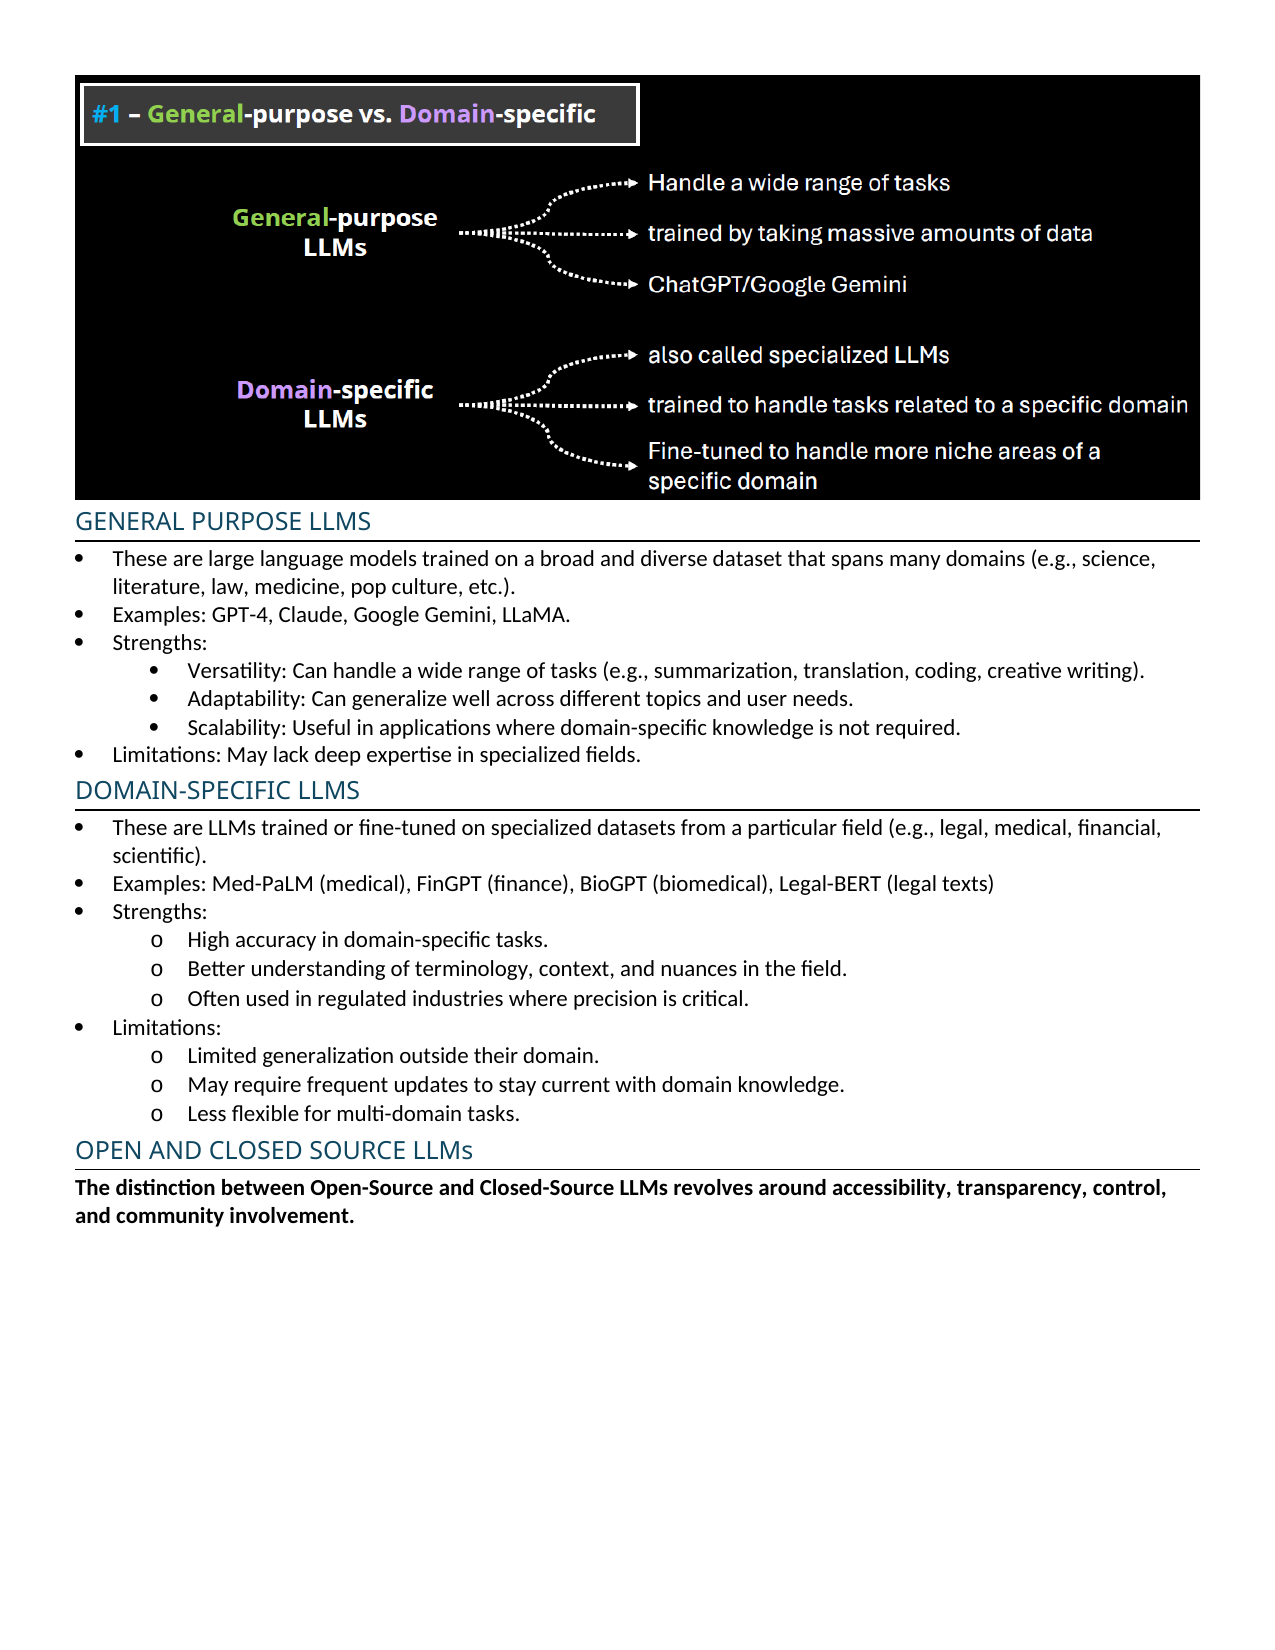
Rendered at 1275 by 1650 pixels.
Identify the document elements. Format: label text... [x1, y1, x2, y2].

list Adaptability: Can generalize well across different topics and user needs. [150, 684, 1200, 713]
list Better understanding of terminology, context, and nuances in the field. [150, 954, 1200, 984]
list Strengths: [75, 897, 1200, 925]
list Examples: Med-PaLM (medical), FinGPT (finance), BioGPT (biomedical), Legal-BERT (legal texts) [75, 869, 1200, 897]
list Limitations: May lack deep expertise in specialized fields. [75, 741, 1200, 769]
list Versatility: Can handle a wide range of tasks (e.g., summarization, translation, coding, creative writing). [150, 657, 1200, 684]
list Strengths: [75, 628, 1200, 657]
list Scalability: Useful in applications where domain-specific knowledge is not required. [150, 713, 1200, 741]
list High accuracy in domain-specific tasks. [150, 925, 1200, 954]
subtitle OPEN AND CLOSED SOURCE LLMs [75, 1132, 1200, 1169]
list Examples: GPT-4, Claude, Google Gemini, LLaMA. [75, 601, 1200, 628]
list Often used in regulated industries where precision is critical. [150, 984, 1200, 1013]
subtitle DOMAIN-SPECIFIC LLMS [75, 773, 1200, 809]
list These are LLMs trained or fine-tuned on specialized datasets from a particular field (e.g., legal, medical, financial, scientific). [75, 813, 1200, 869]
list These are large language models trained on a broad and diverse dataset that spans many domains (e.g., science, literature, law, medicine, pop culture, etc.). [75, 544, 1200, 601]
text The distinction between Open-Source and Closed-Source LLMs revolves around accessibility, transparency, control, and community involvement. [75, 1173, 1200, 1229]
list Less flexible for multi-domain tasks. [150, 1099, 1200, 1128]
subtitle GENERAL PURPOSE LLMS [75, 504, 1200, 540]
list Limitations: [75, 1013, 1200, 1041]
picture [75, 75, 1200, 500]
list May require frequent updates to stay current with domain knowledge. [150, 1070, 1200, 1099]
list Limited generalization outside their domain. [150, 1041, 1200, 1070]
